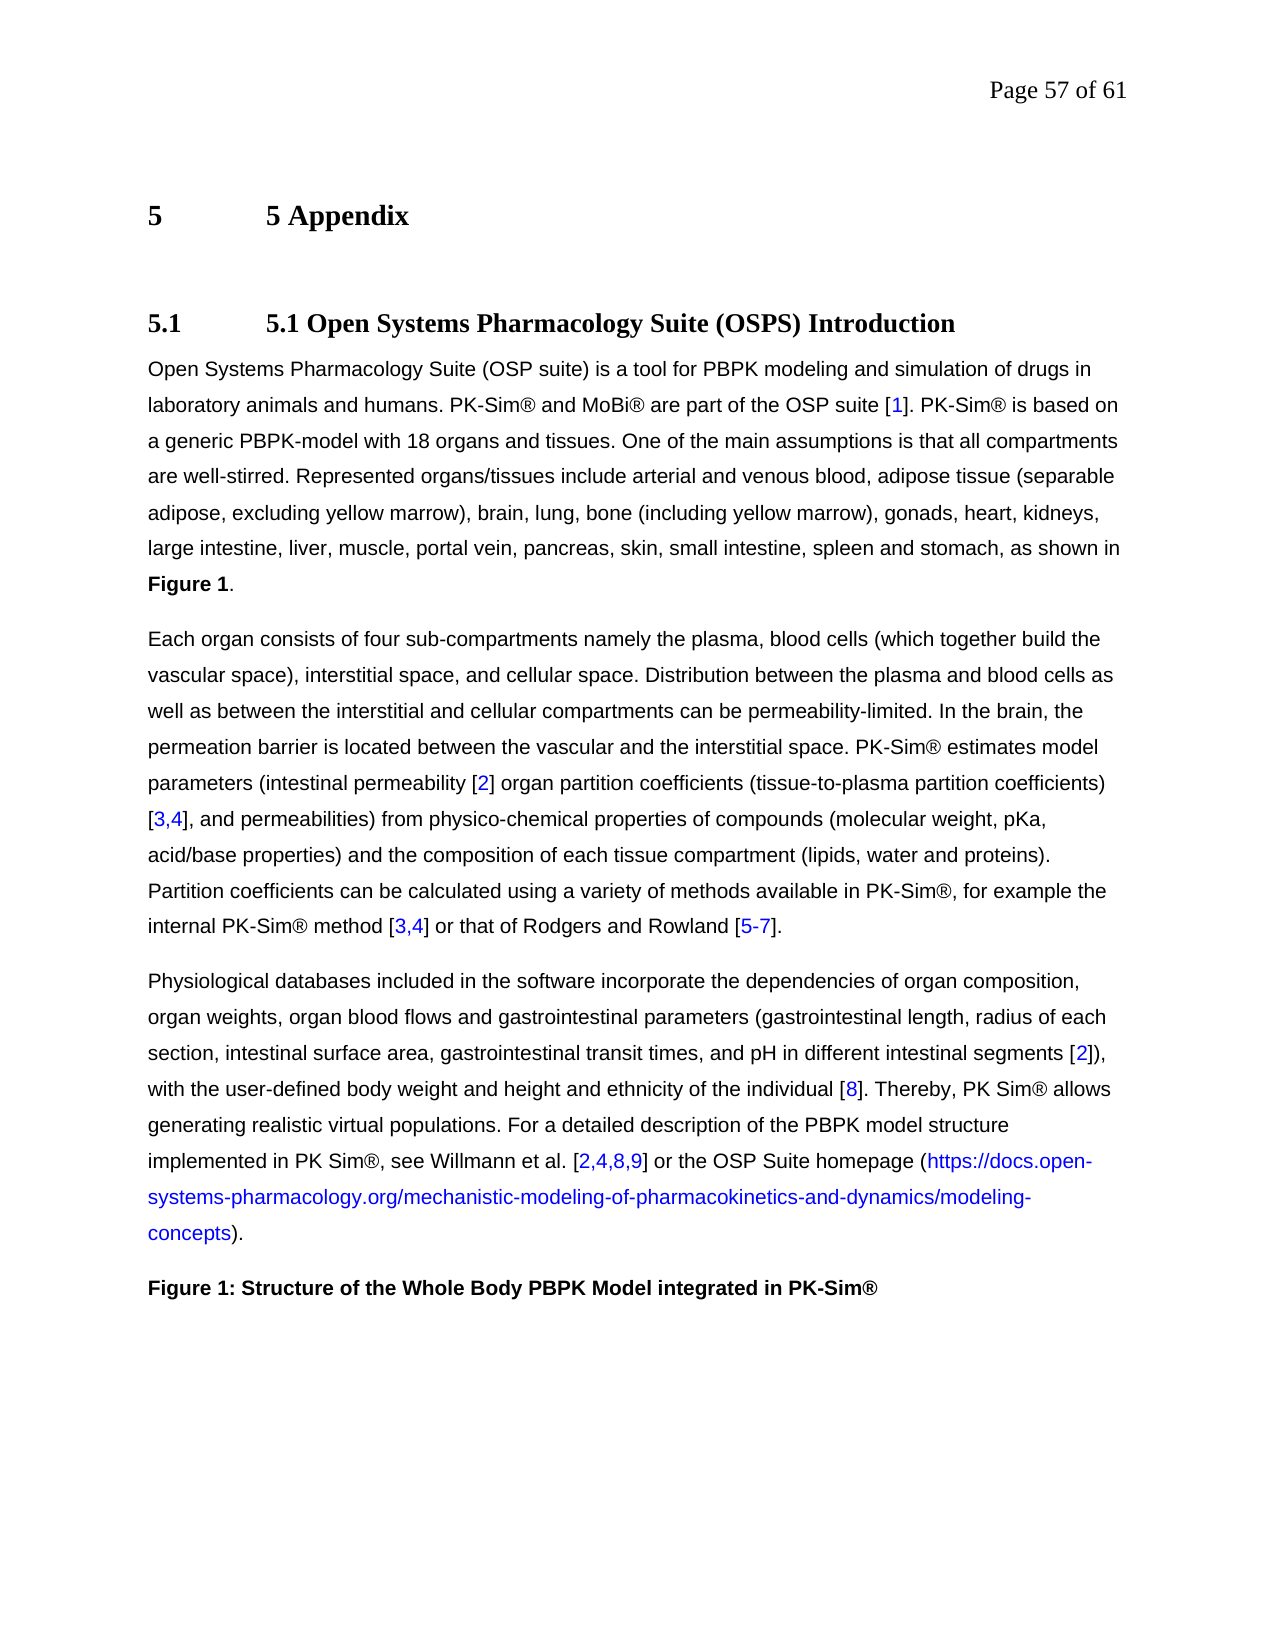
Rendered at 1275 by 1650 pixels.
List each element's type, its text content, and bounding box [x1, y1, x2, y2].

subtitle 5 Appendix [148, 198, 1127, 231]
text Figure 1: Structure of the Whole Body PBPK Model integrated in PK-Sim® [148, 1275, 1127, 1299]
subtitle 5.1 Open Systems Pharmacology Suite (OSPS) Introduction [148, 307, 1127, 338]
text Physiological databases included in the software incorporate the dependencies of organ composition, organ weights, organ blood flows and gastrointestinal parameters (gastrointestinal length, radius of each section, intestinal surface area, gastrointestinal transit times, and pH in different intestinal segments [2]), with the user-defined body weight and height and ethnicity of the individual [8]. Thereby, PK Sim® allows generating realistic virtual populations. For a detailed description of the PBPK model structure implemented in PK Sim®, see Willmann et al. [2,4,8,9] or the OSP Suite homepage (https://docs.open-systems-pharmacology.org/mechanistic-modeling-of-pharmacokinetics-and-dynamics/modeling-concepts). [148, 969, 1127, 1244]
text Open Systems Pharmacology Suite (OSP suite) is a tool for PBPK modeling and simulation of drugs in laboratory animals and humans. PK-Sim® and MoBi® are part of the OSP suite [1]. PK-Sim® is based on a generic PBPK-model with 18 organs and tissues. One of the main assumptions is that all compartments are well-stirred. Represented organs/tissues include arterial and venous blood, adipose tissue (separable adipose, excluding yellow marrow), brain, lung, bone (including yellow marrow), gonads, heart, kidneys, large intestine, liver, muscle, portal vein, pancreas, skin, small intestine, spleen and stomach, as shown in Figure 1. [148, 357, 1127, 596]
text Each organ consists of four sub-compartments namely the plasma, blood cells (which together build the vascular space), interstitial space, and cellular space. Distribution between the plasma and blood cells as well as between the interstitial and cellular compartments can be permeability-limited. In the brain, the permeation barrier is located between the vascular and the interstitial space. PK-Sim® estimates model parameters (intestinal permeability [2] organ partition coefficients (tissue-to-plasma partition coefficients) [3,4], and permeabilities) from physico-chemical properties of compounds (molecular weight, pKa, acid/base properties) and the composition of each tissue compartment (lipids, water and proteins). Partition coefficients can be calculated using a variety of methods available in PK-Sim®, for example the internal PK-Sim® method [3,4] or that of Rodgers and Rowland [5-7]. [148, 627, 1127, 938]
